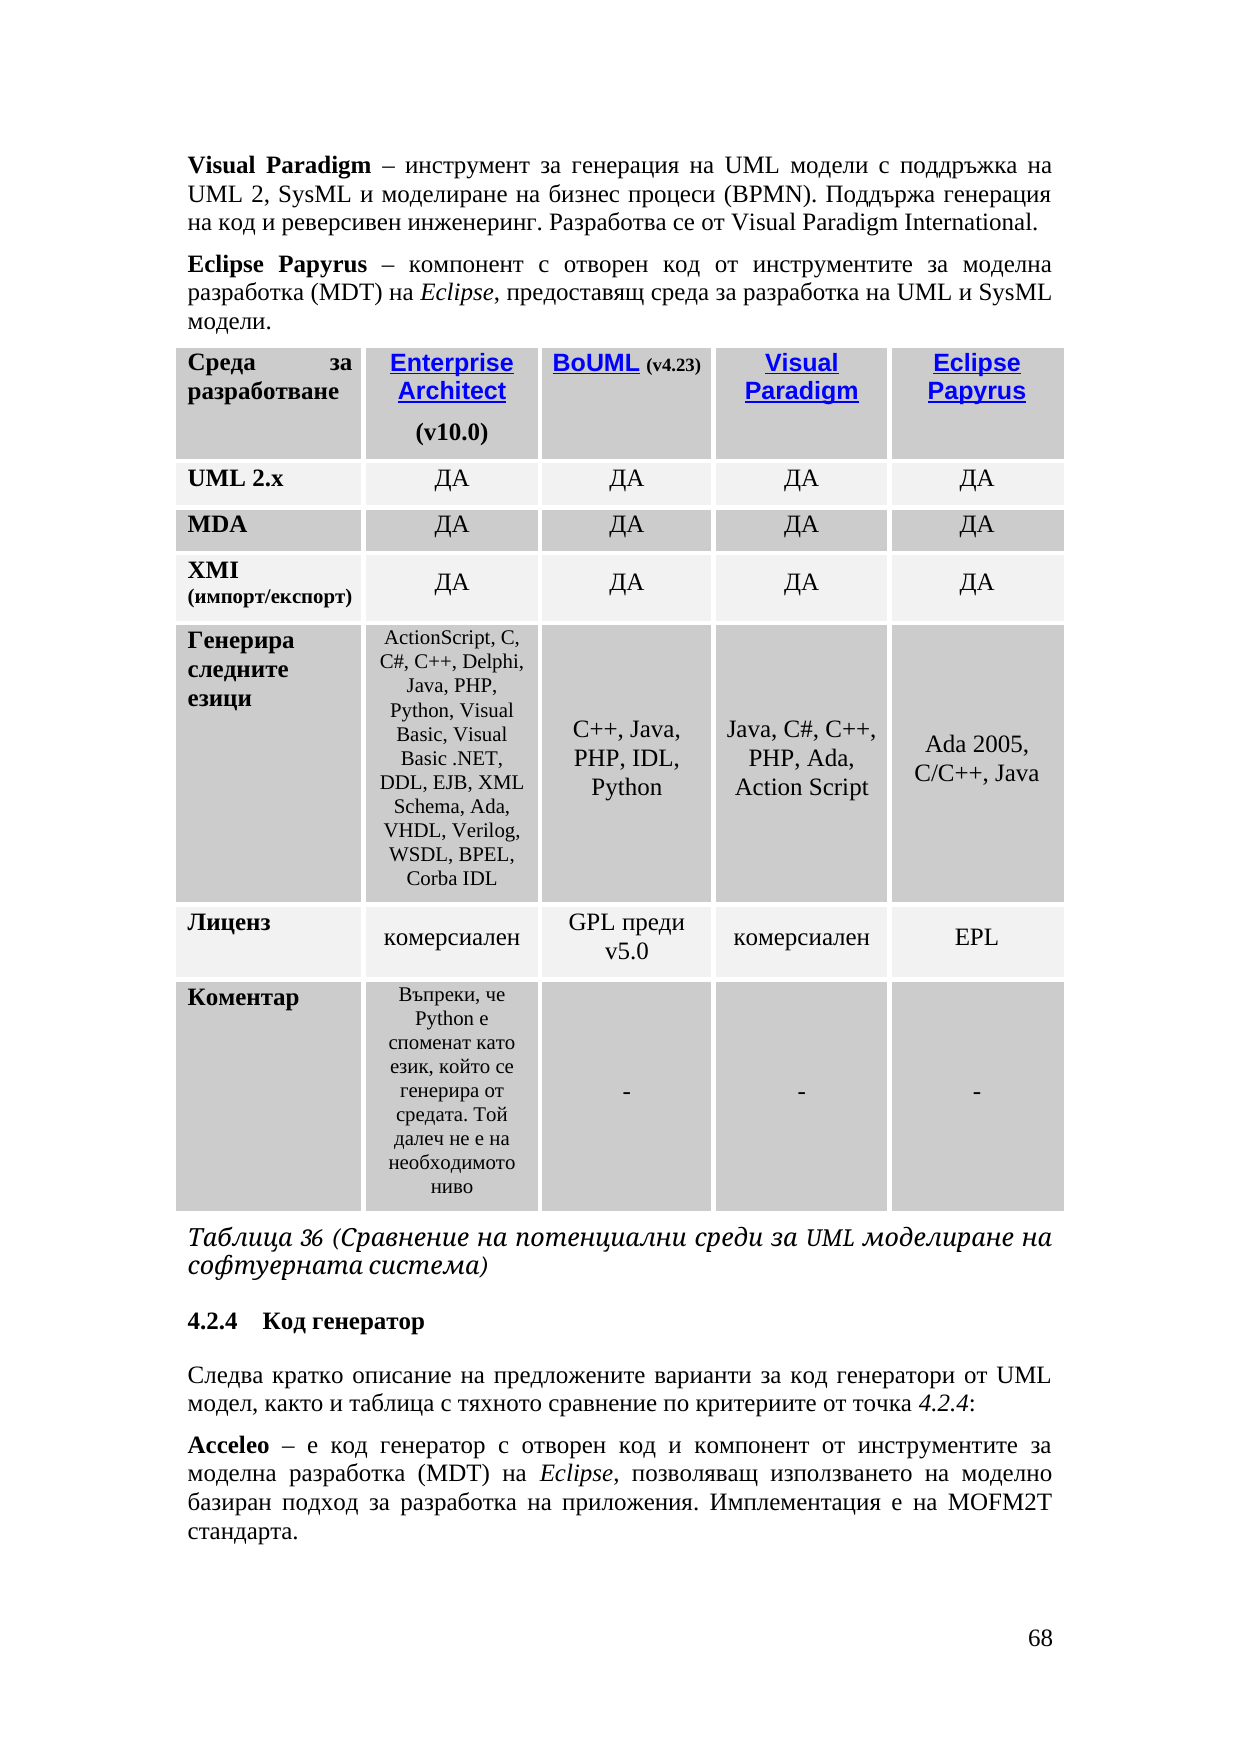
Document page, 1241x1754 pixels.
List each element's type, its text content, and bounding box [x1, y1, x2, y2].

table_cell - [542, 982, 711, 1211]
table_cell ДА [366, 510, 538, 551]
table_cell UML 2.x [176, 463, 361, 505]
text Acceleo – е код генератор с отворен код и компонент от инструментите за моделна разработка (MDT) на Eclipse, позволяващ използването на моделно базиран подход за разработка на приложения. Имплементация е на MOFM2T стандарта. [187, 1430, 1053, 1545]
text Следва кратко описание на предложените варианти за код генератори от UML модел, както и таблица с тяхното сравнение по критериите от точка 4.2.4: [187, 1360, 1053, 1417]
table_cell ДА [366, 463, 538, 505]
table_cell ДА [542, 510, 711, 551]
table_cell ДА [716, 510, 887, 551]
table_cell ДА [542, 555, 711, 621]
table_cell ДА [366, 555, 538, 621]
table_cell ДА [892, 510, 1064, 551]
text Visual Paradigm – инструмент за генерация на UML модели с поддръжка на UML 2, SysML и моделиране на бизнес процеси (BPMN). Поддържа генерация на код и реверсивен инженеринг. Разработва се от Visual Paradigm International. [187, 150, 1053, 236]
table_cell ДА [716, 555, 887, 621]
table_cell MDA [176, 510, 361, 551]
table_cell Java, C#, C++, PHP, Ada, Action Script [716, 625, 887, 902]
table_cell ДА [542, 463, 711, 505]
table_header Enterprise Architect (v10.0) [366, 348, 538, 459]
table_cell - [716, 982, 887, 1211]
table_cell Генерира следните езици [176, 625, 361, 902]
table_cell Коментар [176, 982, 361, 1211]
table_cell C++, Java, PHP, IDL, Python [542, 625, 711, 902]
table_cell GPL преди v5.0 [542, 907, 711, 977]
table_cell Ada 2005, C/C++, Java [892, 625, 1064, 902]
table_cell комерсиален [366, 907, 538, 977]
text Таблица 36 (Сравнение на потенциални среди за UML моделиране на софтуерната система) [187, 1223, 1053, 1281]
table_cell EPL [892, 907, 1064, 977]
table_cell ДА [892, 555, 1064, 621]
subtitle Код генератор [187, 1306, 1053, 1335]
table_cell Лиценз [176, 907, 361, 977]
table_cell комерсиален [716, 907, 887, 977]
table_cell - [892, 982, 1064, 1211]
table_header Visual Paradigm [716, 348, 887, 459]
table_cell Въпреки, че Python e споменат като език, който се генерира от средата. Той далеч не е на необходимото ниво [366, 982, 538, 1211]
table_cell ДА [892, 463, 1064, 505]
text Eclipse Papyrus – компонент с отворен код от инструментите за моделна разработка (MDT) на Eclipse, предоставящ среда за разработка на UML и SysML модели. [187, 249, 1053, 335]
table_cell ДА [716, 463, 887, 505]
table_header Eclipse Papyrus [892, 348, 1064, 459]
table_header BoUML (v4.23) [542, 348, 711, 459]
table_cell XMI (импорт/експорт) [176, 555, 361, 621]
table_cell ActionScript, C, C#, C++, Delphi, Java, PHP, Python, Visual Basic, Visual Basic .NET, DDL, EJB, XML Schema, Ada, VHDL, Verilog, WSDL, BPEL, Corba IDL [366, 625, 538, 902]
table_header Среда за разработване [176, 348, 361, 459]
